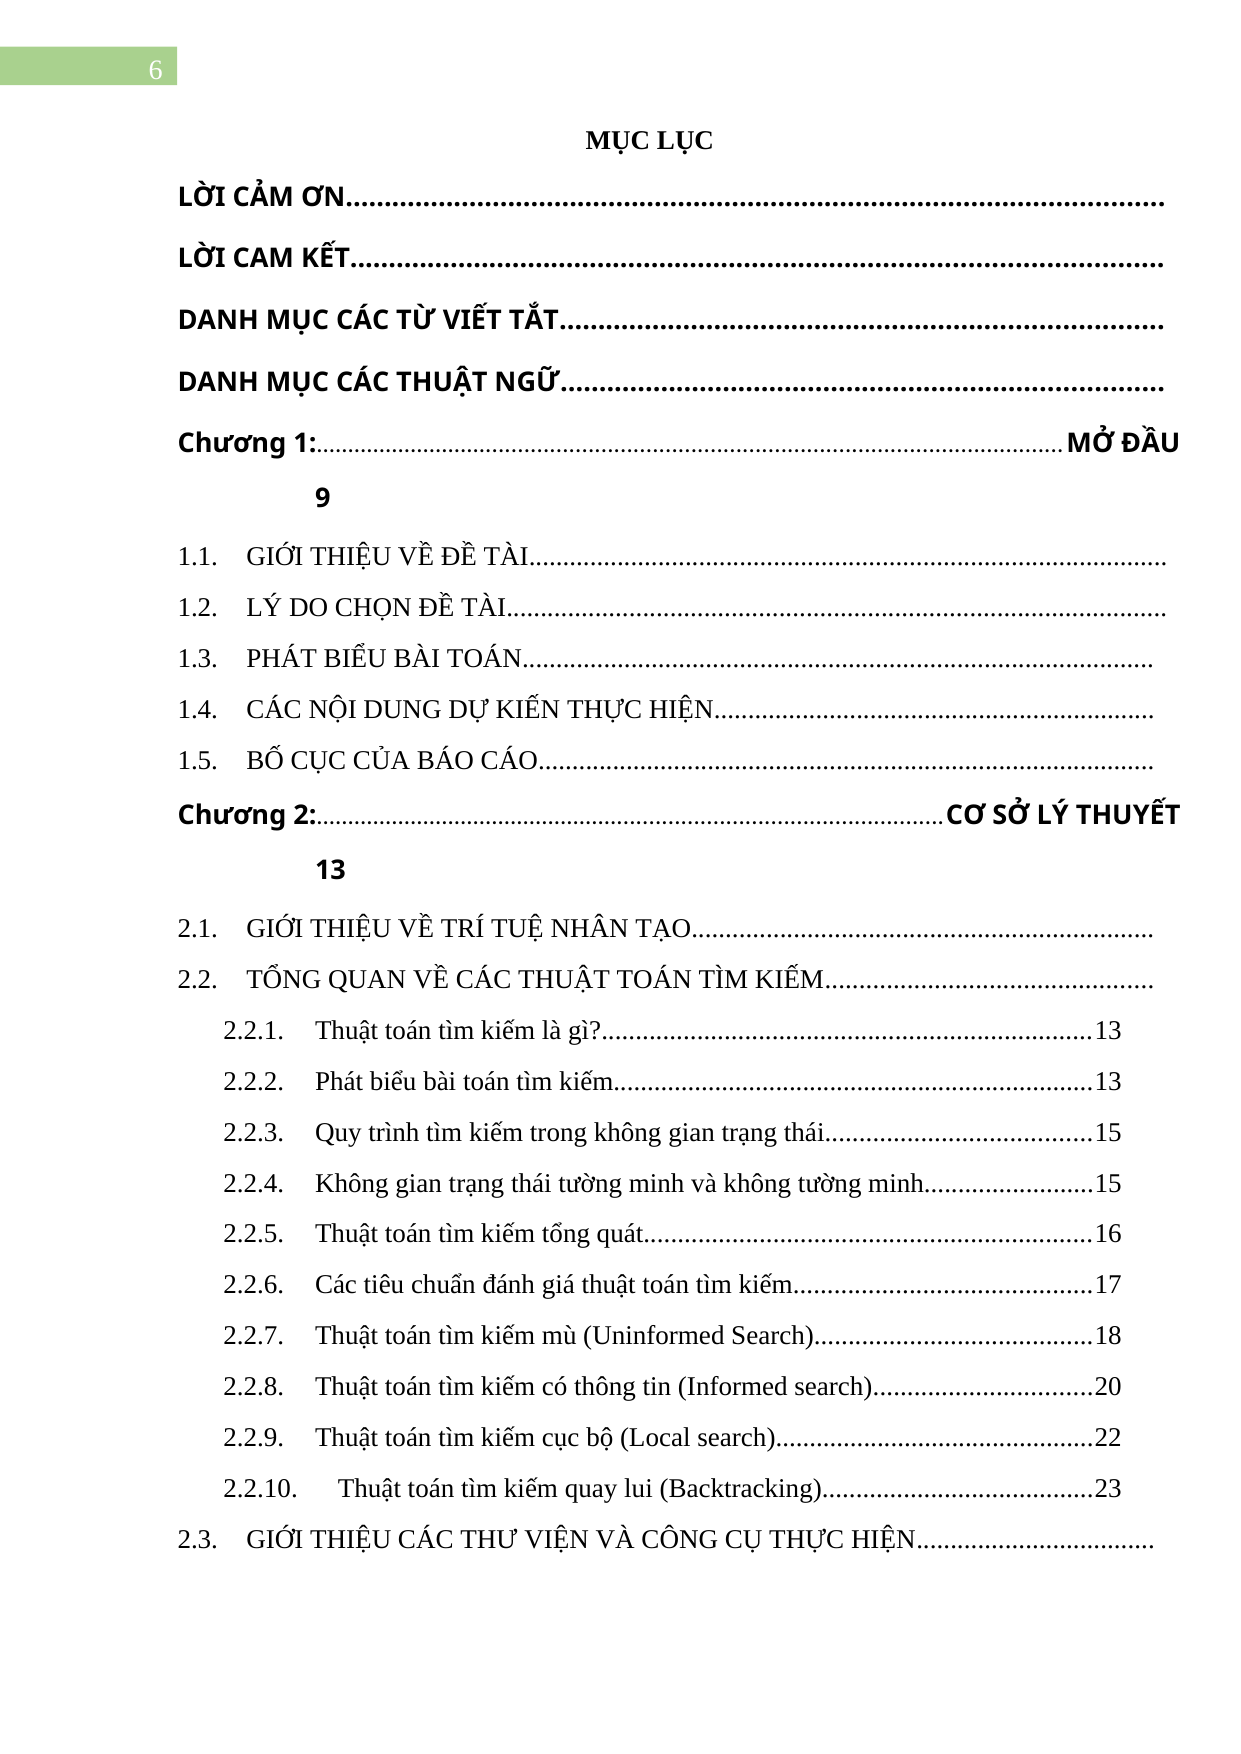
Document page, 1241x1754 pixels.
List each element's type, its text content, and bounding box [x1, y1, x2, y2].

text 2.2.9. Thuật toán tìm kiếm cục bộ (Local search) 22 [223, 1421, 1122, 1452]
text 1.1. GIỚI THIỆU VỀ ĐỀ TÀI 9 [177, 540, 1122, 572]
text 2.2.6. Các tiêu chuẩn đánh giá thuật toán tìm kiếm 17 [223, 1268, 1122, 1300]
text 1.5. BỐ CỤC CỦA BÁO CÁO 11 [177, 744, 1122, 775]
text 2.1. GIỚI THIỆU VỀ TRÍ TUỆ NHÂN TẠO 13 [177, 912, 1122, 943]
text 2.2.2. Phát biểu bài toán tìm kiếm 13 [223, 1065, 1122, 1096]
text LỜI CẢM ƠN 3 [177, 177, 1120, 214]
text 1.2. LÝ DO CHỌN ĐỀ TÀI 9 [177, 591, 1122, 622]
text 2.2. TỔNG QUAN VỀ CÁC THUẬT TOÁN TÌM KIẾM 13 [177, 963, 1122, 994]
text DANH MỤC CÁC TỪ VIẾT TẮT 5 [177, 300, 1120, 337]
text LỜI CAM KẾT 4 [177, 239, 1120, 276]
text 2.2.10. Thuật toán tìm kiếm quay lui (Backtracking) 23 [223, 1472, 1122, 1503]
text Chương 2: CƠ SỞ LÝ THUYẾT 13 [177, 795, 1120, 887]
text 1.3. PHÁT BIỂU BÀI TOÁN 10 [177, 642, 1122, 673]
text Chương 1: MỞ ĐẦU 9 [177, 423, 1120, 516]
text 2.3. GIỚI THIỆU CÁC THƯ VIỆN VÀ CÔNG CỤ THỰC HIỆN 24 [177, 1523, 1122, 1554]
text 1.4. CÁC NỘI DUNG DỰ KIẾN THỰC HIỆN 11 [177, 693, 1122, 724]
text DANH MỤC CÁC THUẬT NGỮ 5 [177, 362, 1120, 399]
text 2.2.8. Thuật toán tìm kiếm có thông tin (Informed search) 20 [223, 1370, 1122, 1402]
text 2.2.7. Thuật toán tìm kiếm mù (Uninformed Search) 18 [223, 1319, 1122, 1351]
text 2.2.1. Thuật toán tìm kiếm là gì? 13 [223, 1014, 1122, 1045]
text MỤC LỤC [177, 124, 1122, 156]
text 2.2.4. Không gian trạng thái tường minh và không tường minh 15 [223, 1167, 1122, 1198]
text 2.2.5. Thuật toán tìm kiếm tổng quát 16 [223, 1218, 1122, 1249]
text 2.2.3. Quy trình tìm kiếm trong không gian trạng thái 15 [223, 1116, 1122, 1147]
